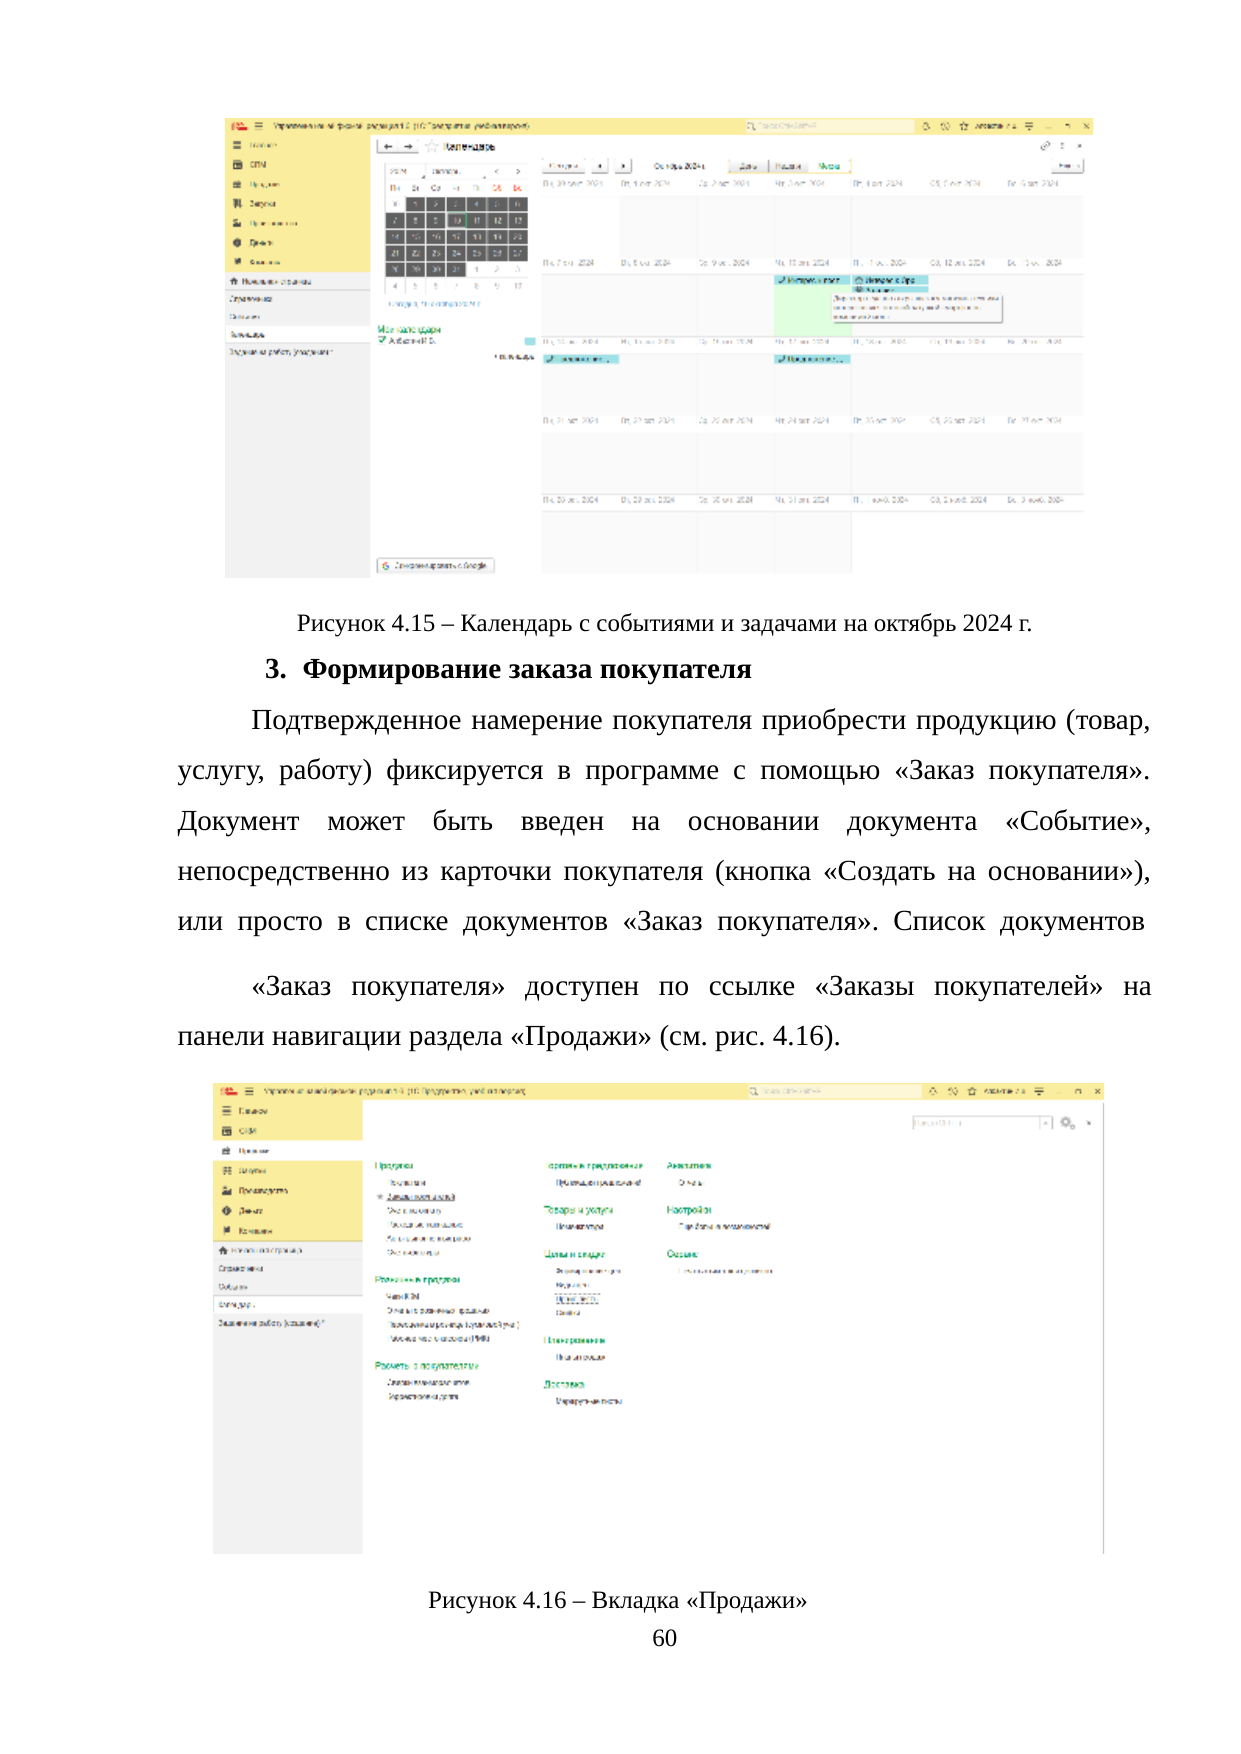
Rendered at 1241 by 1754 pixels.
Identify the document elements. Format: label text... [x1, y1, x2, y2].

text Рисунок 4.15 – Календарь с событиями и задачами на октябрь 2024 г. [177, 608, 1152, 637]
text Подтвержденное намерение покупателя приобрести продукцию (товар, услугу, работу) фиксируется в программе с помощью «Заказ покупателя». Документ может быть введен на основании документа «Событие», непосредственно из карточки покупателя (кнопка «Создать на основании»), или просто в списке документов «Заказ покупателя». Список документов [177, 702, 1152, 937]
text «Заказ покупателя» доступен по ссылке «Заказы покупателей» на панели навигации раздела «Продажи» (см. рис. 4.16). [177, 968, 1152, 1052]
text Рисунок 4.16 – Вкладка «Продажи» [177, 1585, 1058, 1614]
picture [213, 1083, 1105, 1554]
subtitle Формирование заказа покупателя [265, 652, 1152, 685]
picture [224, 118, 1094, 578]
